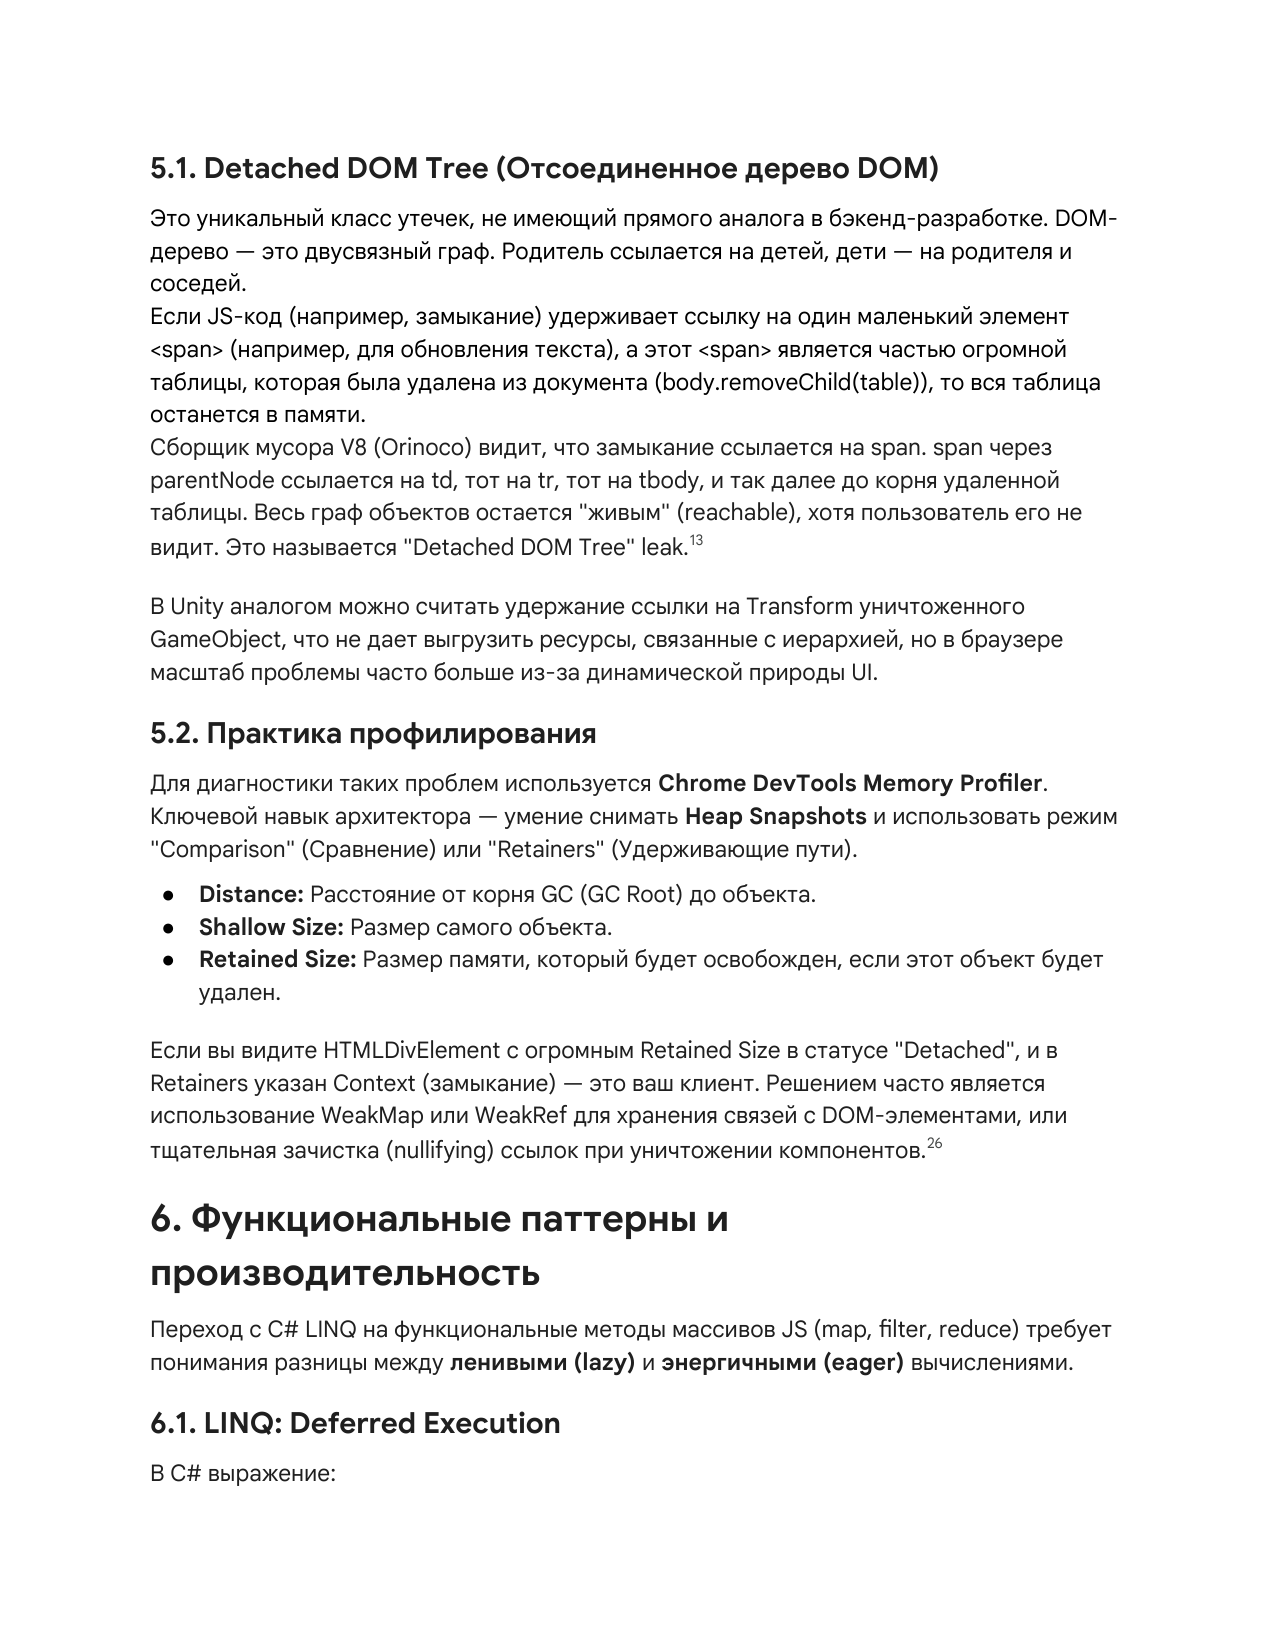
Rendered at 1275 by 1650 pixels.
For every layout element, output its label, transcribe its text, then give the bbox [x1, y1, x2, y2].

text Для диагностики таких проблем используется Chrome DevTools Memory Profiler. Ключевой навык архитектора — умение снимать Heap Snapshots и использовать режим "Comparison" (Сравнение) или "Retainers" (Удерживающие пути). [150, 770, 1125, 864]
text Переход с C# LINQ на функциональные методы массивов JS (map, filter, reduce) требует понимания разницы между ленивыми (lazy) и энергичными (eager) вычислениями. [150, 1315, 1125, 1376]
text Сборщик мусора V8 (Orinoco) видит, что замыкание ссылается на span. span через parentNode ссылается на td, тот на tr, тот на tbody, и так далее до корня удаленной таблицы. Весь граф объектов остается "живым" (reachable), хотя пользователь его не видит. Это называется "Detached DOM Tree" leak.13 [150, 433, 1125, 563]
subtitle 6.1. LINQ: Deferred Execution [150, 1405, 1125, 1442]
list Distance: Расстояние от корня GC (GC Root) до объекта. [161, 880, 1125, 909]
text В Unity аналогом можно считать удержание ссылки на Transform уничтоженного GameObject, что не дает выгрузить ресурсы, связанные с иерархией, но в браузере масштаб проблемы часто больше из-за динамической природы UI. [150, 592, 1125, 687]
list Retained Size: Размер памяти, который будет освобожден, если этот объект будет удален. [161, 946, 1125, 1007]
text В C# выражение: [150, 1459, 1125, 1488]
text Если JS-код (например, замыкание) удерживает ссылку на один маленький элемент <span> (например, для обновления текста), а этот <span> является частью огромной таблицы, которая была удалена из документа (body.removeChild(table)), то вся таблица останется в памяти. [150, 302, 1125, 429]
text Это уникальный класс утечек, не имеющий прямого аналога в бэкенд-разработке. DOM-дерево — это двусвязный граф. Родитель ссылается на детей, дети — на родителя и соседей. [150, 204, 1125, 298]
subtitle 6. Функциональные паттерны и производительность [150, 1195, 1125, 1296]
subtitle 5.1. Detached DOM Tree (Отсоединенное дерево DOM) [150, 150, 1125, 187]
text Если вы видите HTMLDivElement с огромным Retained Size в статусе "Detached", и в Retainers указан Context (замыкание) — это ваш клиент. Решением часто является использование WeakMap или WeakRef для хранения связей с DOM-элементами, или тщательная зачистка (nullifying) ссылок при уничтожении компонентов.26 [150, 1036, 1125, 1166]
subtitle 5.2. Практика профилирования [150, 716, 1125, 752]
list Shallow Size: Размер самого объекта. [161, 913, 1125, 942]
